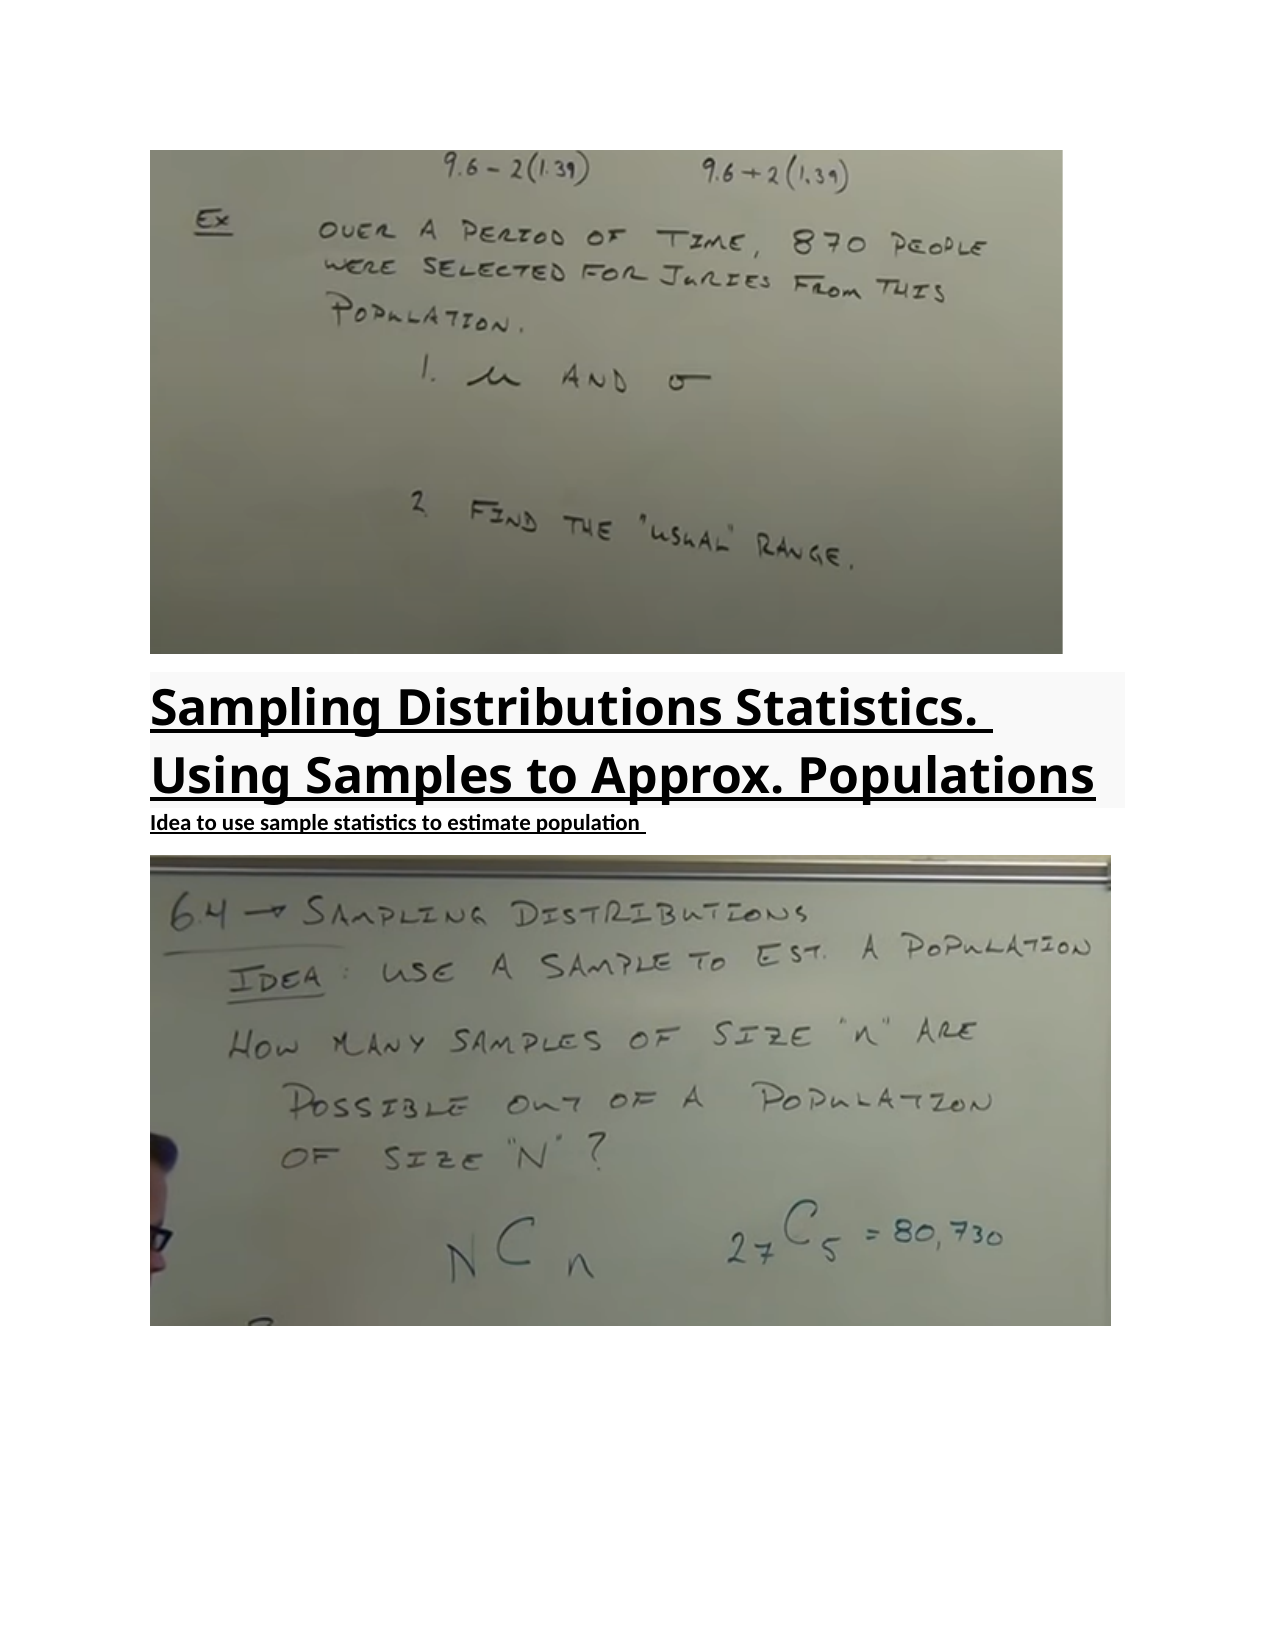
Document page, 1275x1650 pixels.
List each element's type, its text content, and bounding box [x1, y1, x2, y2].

picture [150, 150, 1063, 654]
text Sampling Distributions Statistics. Using Samples to Approx. Populations [150, 672, 1125, 808]
picture [150, 855, 1111, 1326]
text Idea to use sample statistics to estimate population [150, 808, 1125, 836]
